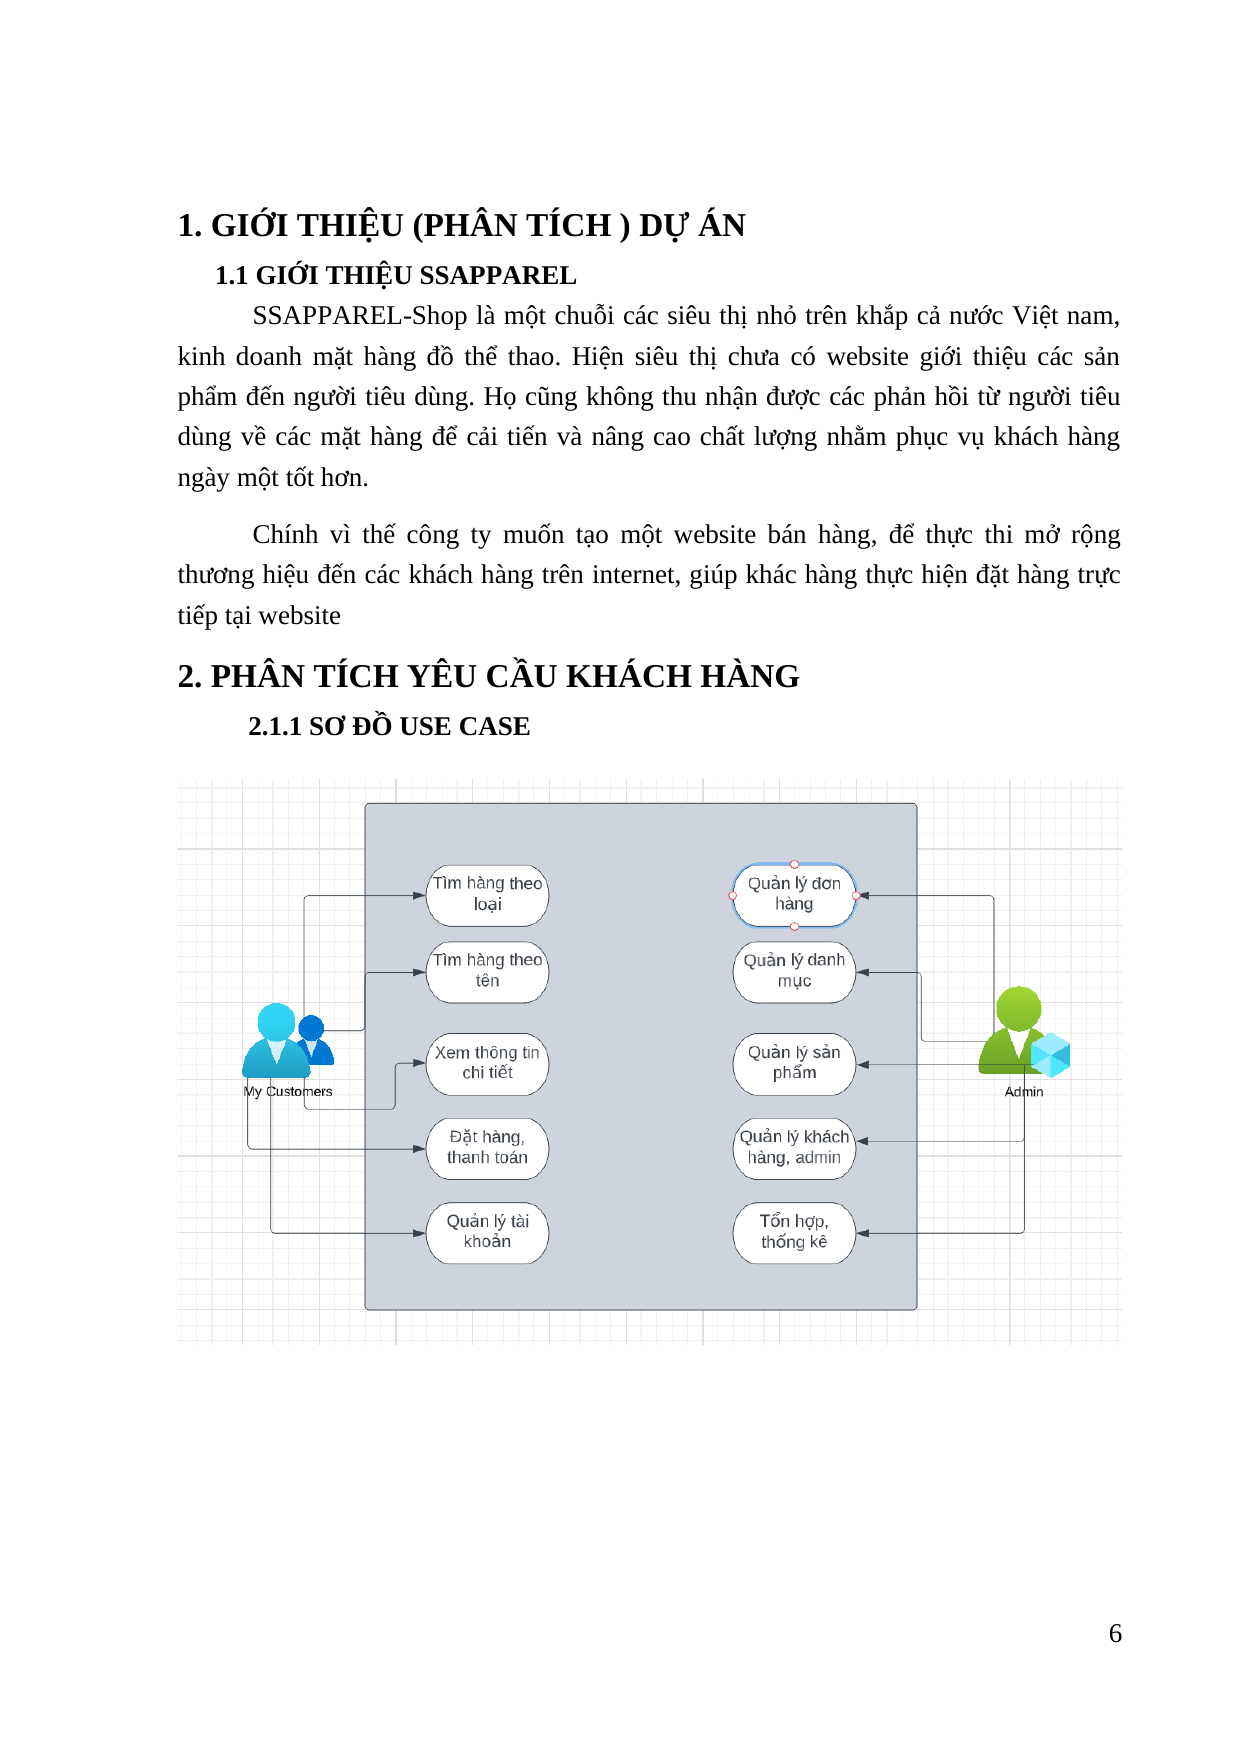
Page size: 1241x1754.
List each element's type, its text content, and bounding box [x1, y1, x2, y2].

text SSAPPAREL-Shop là một chuỗi các siêu thị nhỏ trên khắp cả nước Việt nam, kinh doanh mặt hàng đồ thể thao. Hiện siêu thị chưa có website giới thiệu các sản phẩm đến người tiêu dùng. Họ cũng không thu nhận được các phản hồi từ người tiêu dùng về các mặt hàng để cải tiến và nâng cao chất lượng nhằm phục vụ khách hàng ngày một tốt hơn. [177, 299, 1122, 492]
text Chính vì thế công ty muốn tạo một website bán hàng, để thực thi mở rộng thương hiệu đến các khách hàng trên internet, giúp khác hàng thực hiện đặt hàng trực tiếp tại website [177, 518, 1122, 630]
subtitle SƠ ĐỒ USE CASE [248, 710, 1122, 741]
subtitle PHÂN TÍCH YÊU CẦU KHÁCH HÀNG [177, 656, 1122, 694]
subtitle GIỚI THIỆU SSAPPAREL [215, 259, 1122, 290]
picture [177, 779, 1123, 1345]
subtitle GIỚI THIỆU (PHÂN TÍCH ) DỰ ÁN [177, 205, 1122, 243]
